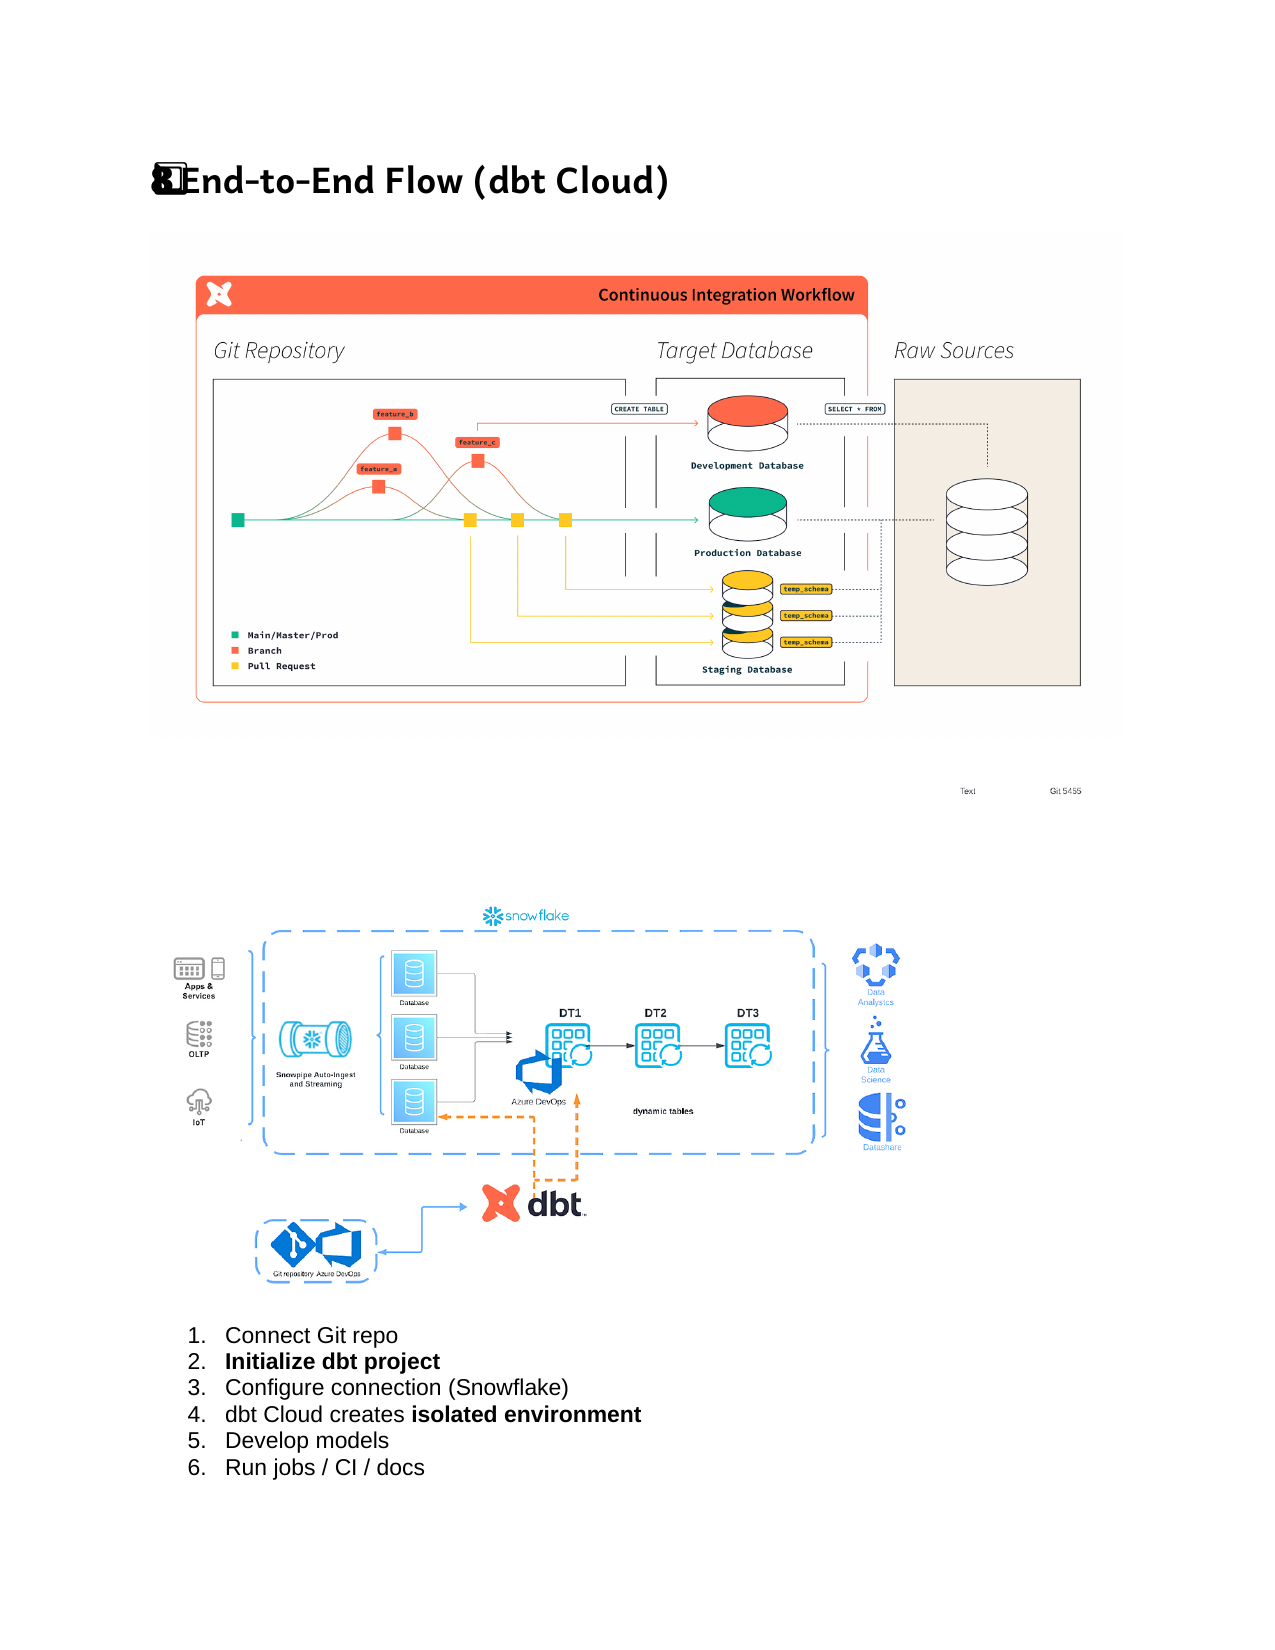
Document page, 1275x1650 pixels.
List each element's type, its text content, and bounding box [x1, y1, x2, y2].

list Initialize dbt project [187, 1348, 1125, 1374]
list Develop models [187, 1427, 1125, 1453]
list dbt Cloud creates isolated environment [187, 1401, 1125, 1427]
picture [150, 765, 1125, 1297]
list Connect Git repo [187, 1322, 1125, 1348]
picture [150, 232, 1125, 741]
subtitle 8️⃣ End-to-End Flow (dbt Cloud) [150, 150, 1125, 207]
list Run jobs / CI / docs [187, 1453, 1125, 1480]
list Configure connection (Snowflake) [187, 1374, 1125, 1401]
